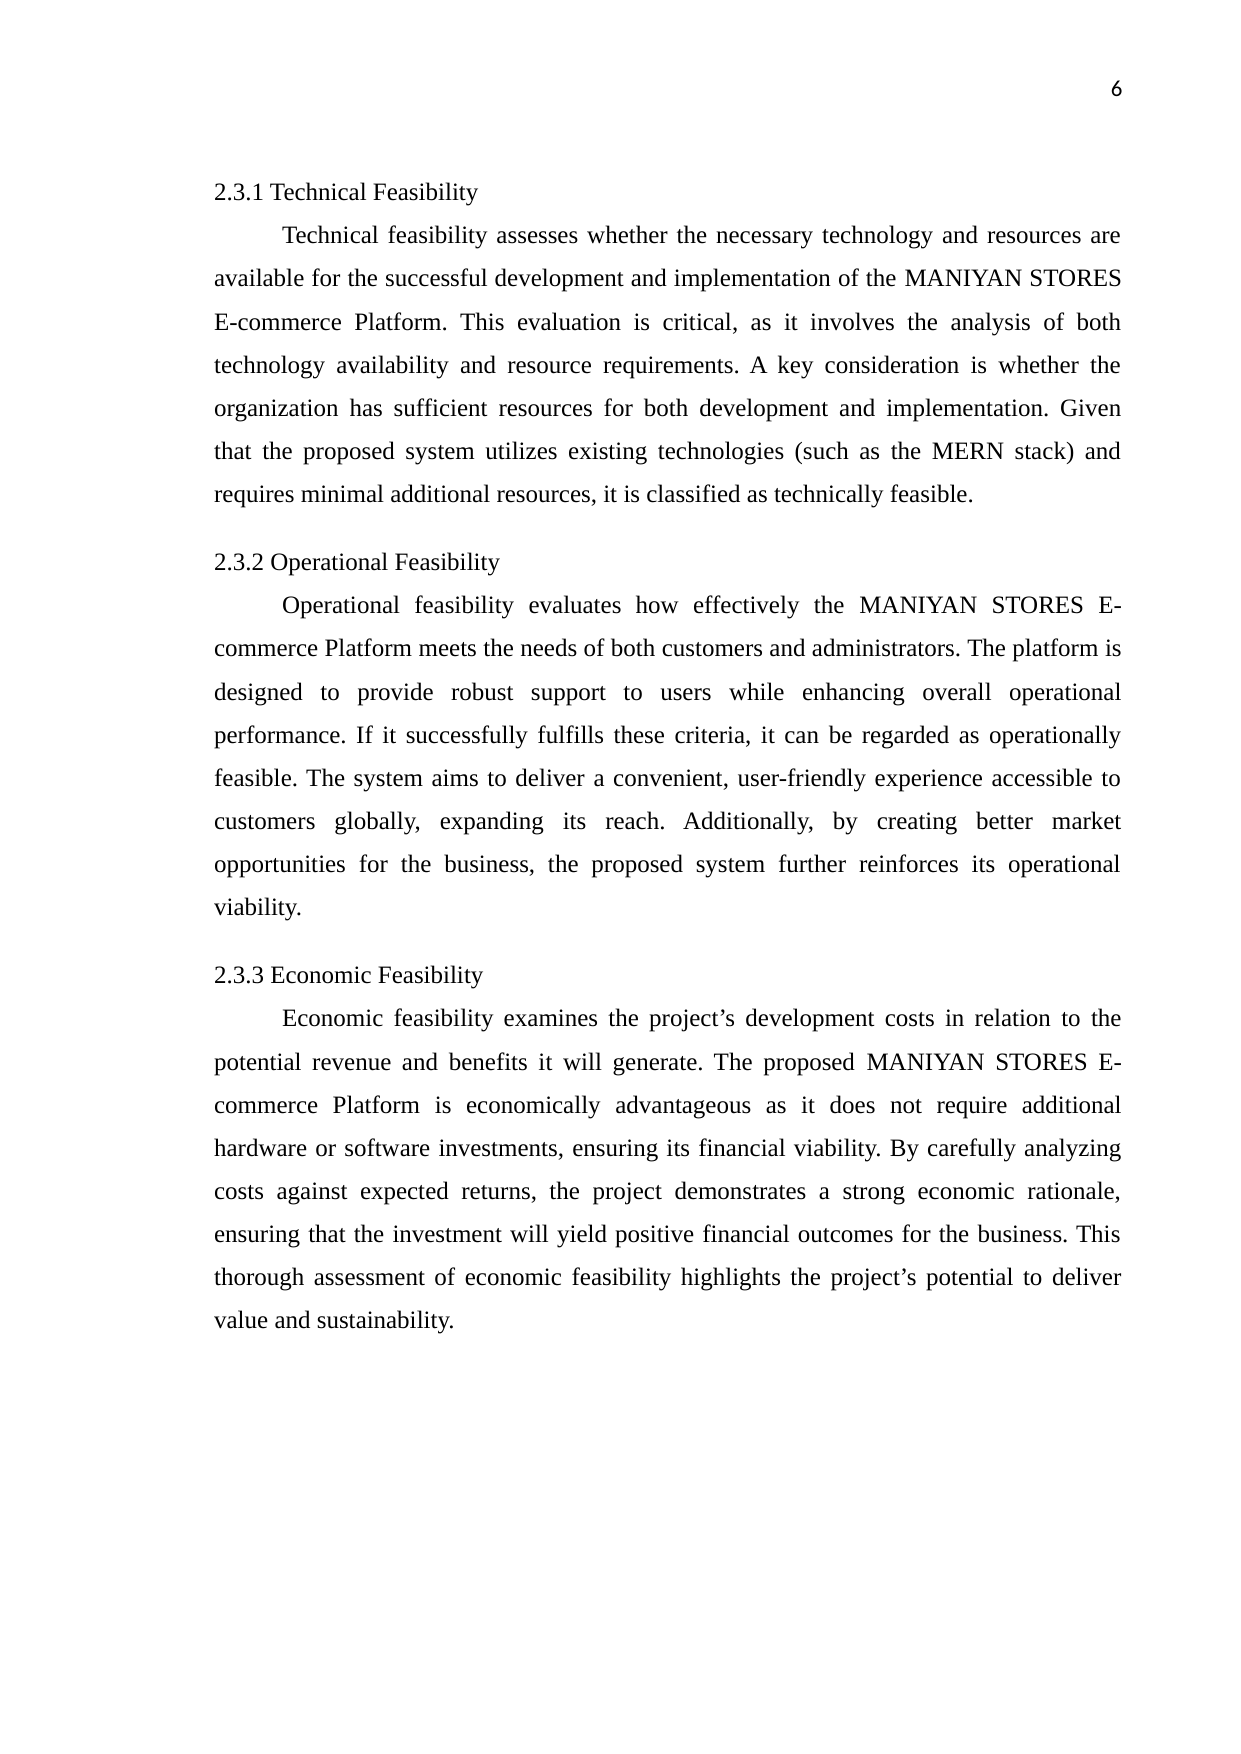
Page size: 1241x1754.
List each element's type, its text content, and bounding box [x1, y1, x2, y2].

text Technical feasibility assesses whether the necessary technology and resources are available for the successful development and implementation of the MANIYAN STORES E-commerce Platform. This evaluation is critical, as it involves the analysis of both technology availability and resource requirements. A key consideration is whether the organization has sufficient resources for both development and implementation. Given that the proposed system utilizes existing technologies (such as the MERN stack) and requires minimal additional resources, it is classified as technically feasible. [214, 220, 1122, 508]
text 2.3.2 Operational Feasibility [214, 547, 1122, 576]
text Economic feasibility examines the project’s development costs in relation to the potential revenue and benefits it will generate. The proposed MANIYAN STORES E-commerce Platform is economically advantageous as it does not require additional hardware or software investments, ensuring its financial viability. By carefully analyzing costs against expected returns, the project demonstrates a strong economic rationale, ensuring that the investment will yield positive financial outcomes for the business. This thorough assessment of economic feasibility highlights the project’s potential to deliver value and sustainability. [214, 1003, 1122, 1334]
text 2.3.1 Technical Feasibility [214, 177, 1122, 206]
text Operational feasibility evaluates how effectively the MANIYAN STORES E-commerce Platform meets the needs of both customers and administrators. The platform is designed to provide robust support to users while enhancing overall operational performance. If it successfully fulfills these criteria, it can be regarded as operationally feasible. The system aims to deliver a convenient, user-friendly experience accessible to customers globally, expanding its reach. Additionally, by creating better market opportunities for the business, the proposed system further reinforces its operational viability. [214, 590, 1122, 921]
text 2.3.3 Economic Feasibility [214, 960, 1122, 989]
